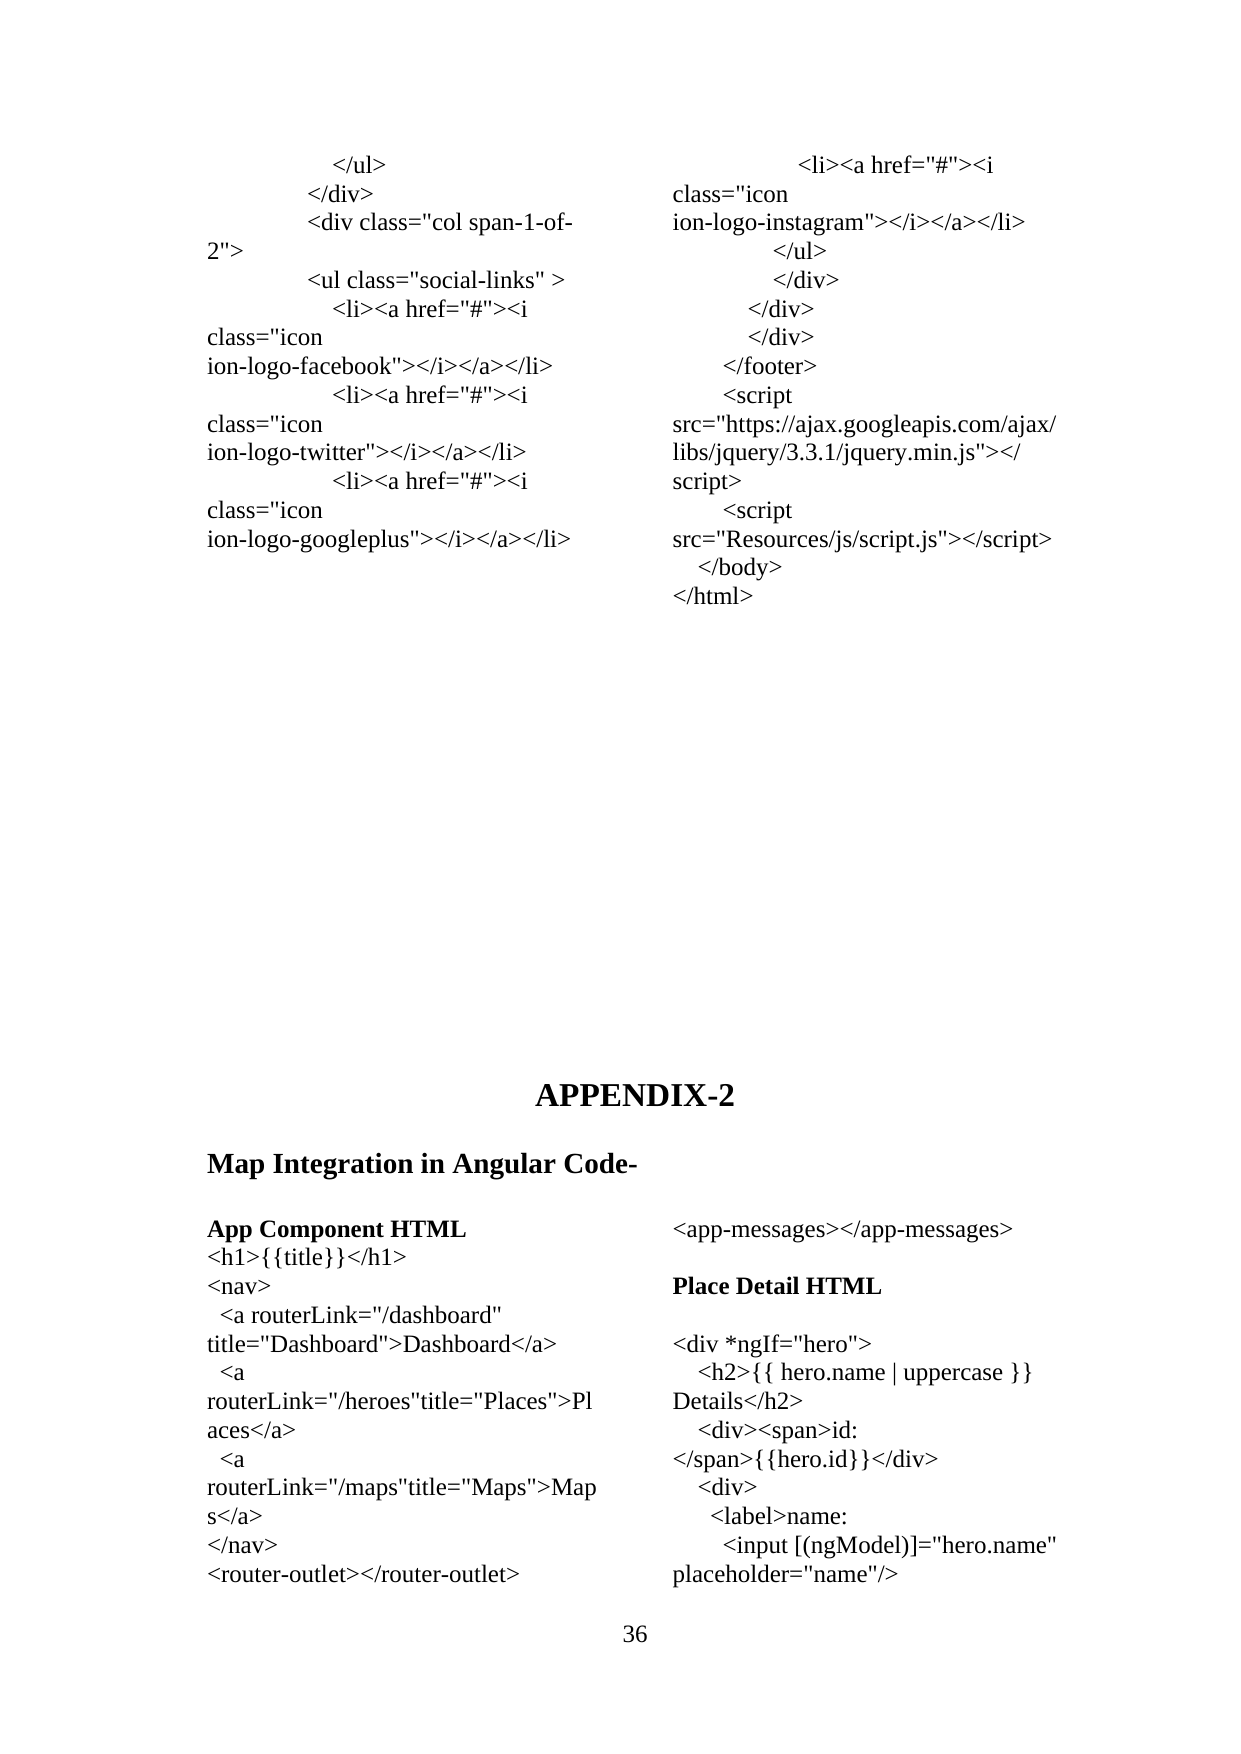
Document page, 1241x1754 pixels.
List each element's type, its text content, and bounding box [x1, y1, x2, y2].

text </div> [207, 179, 597, 207]
text <div *ngIf="hero"> [672, 1329, 1063, 1357]
text <li><a href="#"><i class="icon ion-logo-facebook"></i></a></li> [207, 294, 597, 380]
text <nav> [207, 1271, 597, 1300]
text </body> [672, 552, 1063, 581]
text <script src="https://ajax.googleapis.com/ajax/libs/jquery/3.3.1/jquery.min.js"></script> [672, 380, 1063, 495]
text <a routerLink="/maps"title="Maps">Maps</a> [207, 1444, 597, 1530]
text <script src="Resources/js/script.js"></script> [672, 495, 1063, 552]
text App Component HTML [207, 1214, 597, 1242]
text </html> [672, 581, 1063, 610]
text <h2>{{ hero.name | uppercase }} Details</h2> [672, 1357, 1063, 1415]
text </nav> [207, 1530, 597, 1559]
text Place Detail HTML [672, 1271, 1063, 1300]
text <label>name: [672, 1501, 1063, 1530]
text </footer> [672, 351, 1063, 380]
text <h1>{{title}}</h1> [207, 1242, 597, 1271]
text APPENDIX-2 [207, 1075, 1063, 1113]
text <input [(ngModel)]="hero.name" placeholder="name"/> [672, 1530, 1063, 1587]
text <div class="col span-1-of-2"> [207, 207, 597, 265]
text <li><a href="#"><i class="icon ion-logo-instagram"></i></a></li> [672, 150, 1063, 236]
text <app-messages></app-messages> [672, 1214, 1063, 1242]
text </div> [672, 322, 1063, 351]
text <li><a href="#"><i class="icon ion-logo-twitter"></i></a></li> [207, 380, 597, 466]
text </div> [672, 294, 1063, 322]
text <a routerLink="/heroes"title="Places">Places</a> [207, 1357, 597, 1444]
text <router-outlet></router-outlet> [207, 1559, 597, 1587]
text Map Integration in Angular Code- [207, 1147, 1063, 1180]
text <div> [672, 1472, 1063, 1501]
text <a routerLink="/dashboard" title="Dashboard">Dashboard</a> [207, 1300, 597, 1357]
text <div><span>id: </span>{{hero.id}}</div> [672, 1415, 1063, 1472]
text </ul> [207, 150, 597, 179]
text </div> [672, 265, 1063, 294]
text <ul class="social-links" > [207, 265, 597, 294]
text <li><a href="#"><i class="icon ion-logo-googleplus"></i></a></li> [207, 466, 597, 552]
text </ul> [672, 236, 1063, 265]
